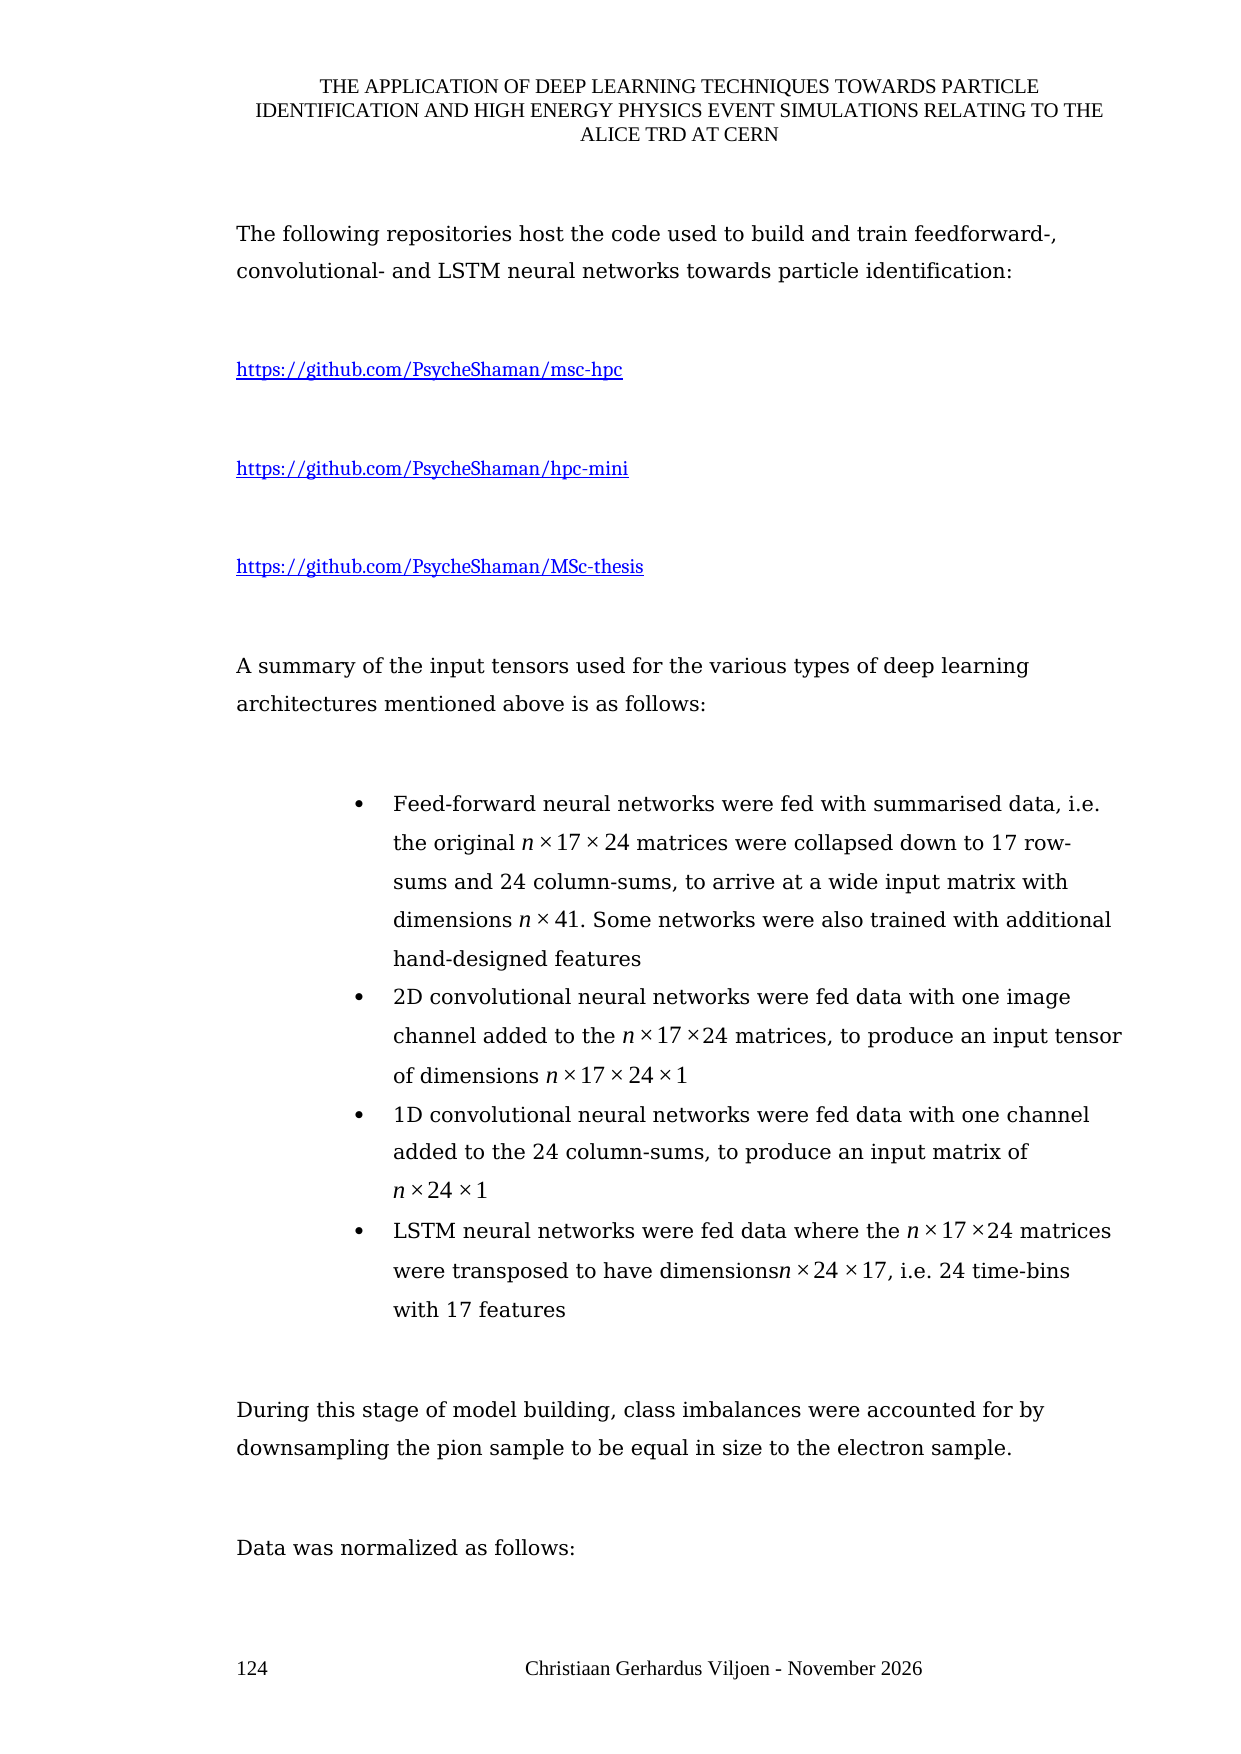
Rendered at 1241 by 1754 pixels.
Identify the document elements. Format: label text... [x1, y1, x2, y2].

list 2D convolutional neural networks were fed data with one image channel added to the 24 matrices, to produce an input tensor of dimensions [355, 984, 1122, 1089]
list Feed-forward neural networks were fed with summarised data, i.e. the original matrices were collapsed down to 17 row-sums and 24 column-sums, to arrive at a wide input matrix with dimensions . Some networks were also trained with additional hand-designed features [355, 791, 1122, 971]
text https://github.com/PsycheShaman/msc-hpc [236, 358, 1122, 382]
list 1D convolutional neural networks were fed data with one channel added to the 24 column-sums, to produce an input matrix of [355, 1101, 1122, 1204]
list LSTM neural networks were fed data where the 24 matrices were transposed to have dimensions, i.e. 24 time-bins with 17 features [355, 1217, 1122, 1322]
text https://github.com/PsycheShaman/hpc-mini [236, 456, 1122, 480]
text During this stage of model building, class imbalances were accounted for by downsampling the pion sample to be equal in size to the electron sample. [236, 1397, 1122, 1459]
text Data was normalized as follows: [236, 1534, 1122, 1559]
text A summary of the input tensors used for the various types of deep learning architectures mentioned above is as follows: [236, 653, 1122, 716]
text The following repositories host the code used to build and train feedforward-, convolutional- and LSTM neural networks towards particle identification: [236, 221, 1122, 283]
text https://github.com/PsycheShaman/MSc-thesis [236, 555, 1122, 579]
